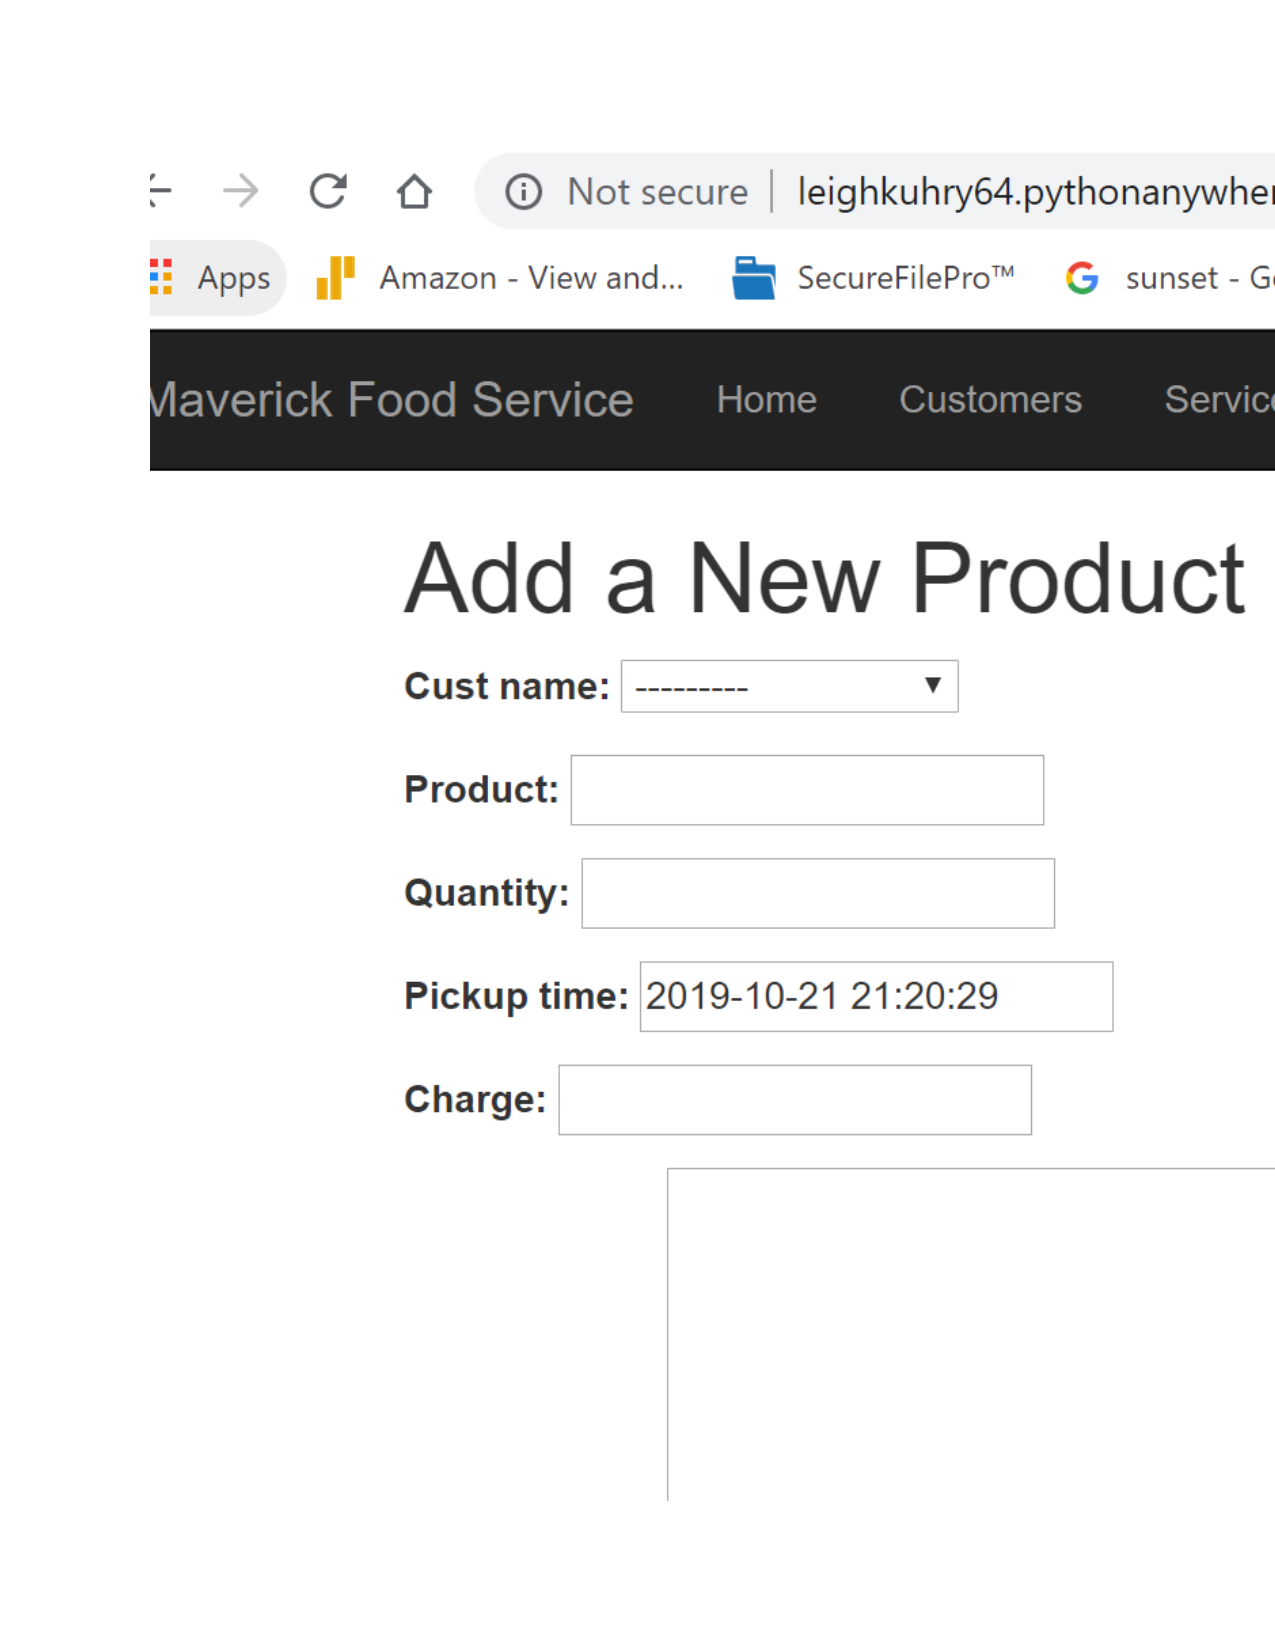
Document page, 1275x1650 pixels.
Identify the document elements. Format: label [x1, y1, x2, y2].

picture [150, 150, 1275, 1501]
